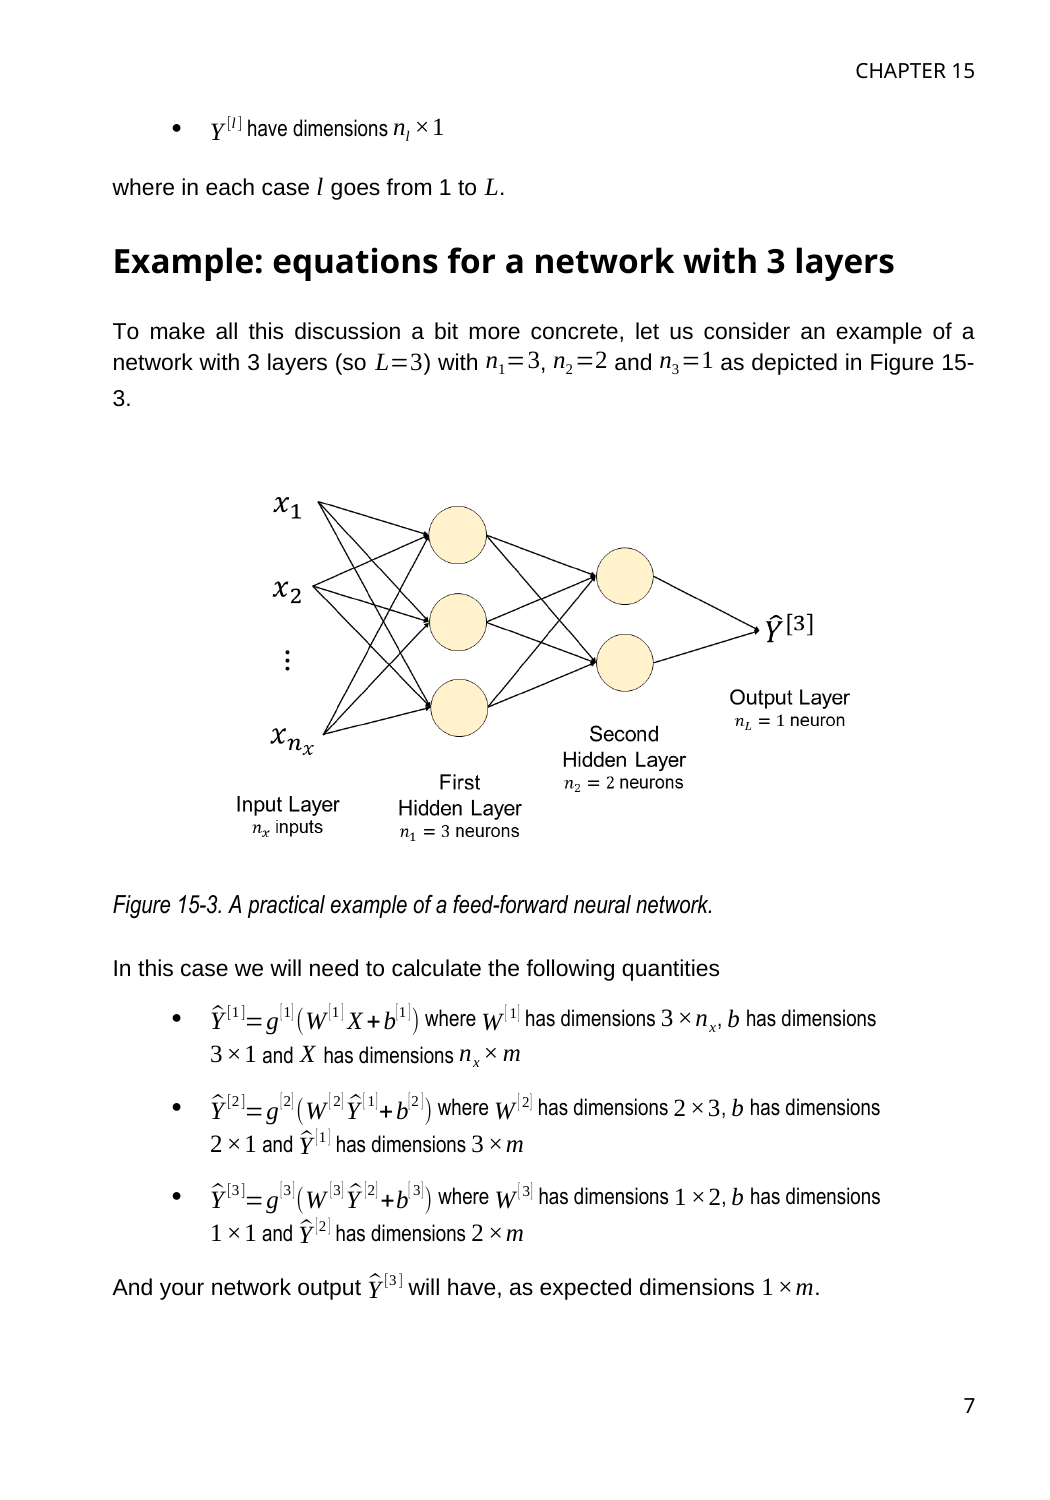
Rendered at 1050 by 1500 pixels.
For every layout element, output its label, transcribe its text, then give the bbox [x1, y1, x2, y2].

text And your network output will have, as expected dimensions . [112, 1269, 975, 1303]
text where has dimensions , has dimensions and has dimensions [173, 1091, 885, 1159]
text Figure 15-3. A practical example of a feed-forward neural network. [112, 890, 975, 919]
text In this case we will need to calculate the following quantities [112, 948, 975, 982]
text where has dimensions , has dimensions and has dimensions [173, 1180, 885, 1248]
text To make all this discussion a bit more concrete, let us consider an example of a network with 3 layers (so ) with , and as depicted in Figure 15-3. [112, 311, 975, 411]
picture [228, 486, 859, 849]
text have dimensions [173, 112, 885, 147]
text where has dimensions , has dimensions and has dimensions [173, 1002, 885, 1071]
text where in each case goes from 1 to . [112, 167, 975, 201]
subtitle Example: equations for a network with 3 layers [112, 238, 975, 284]
